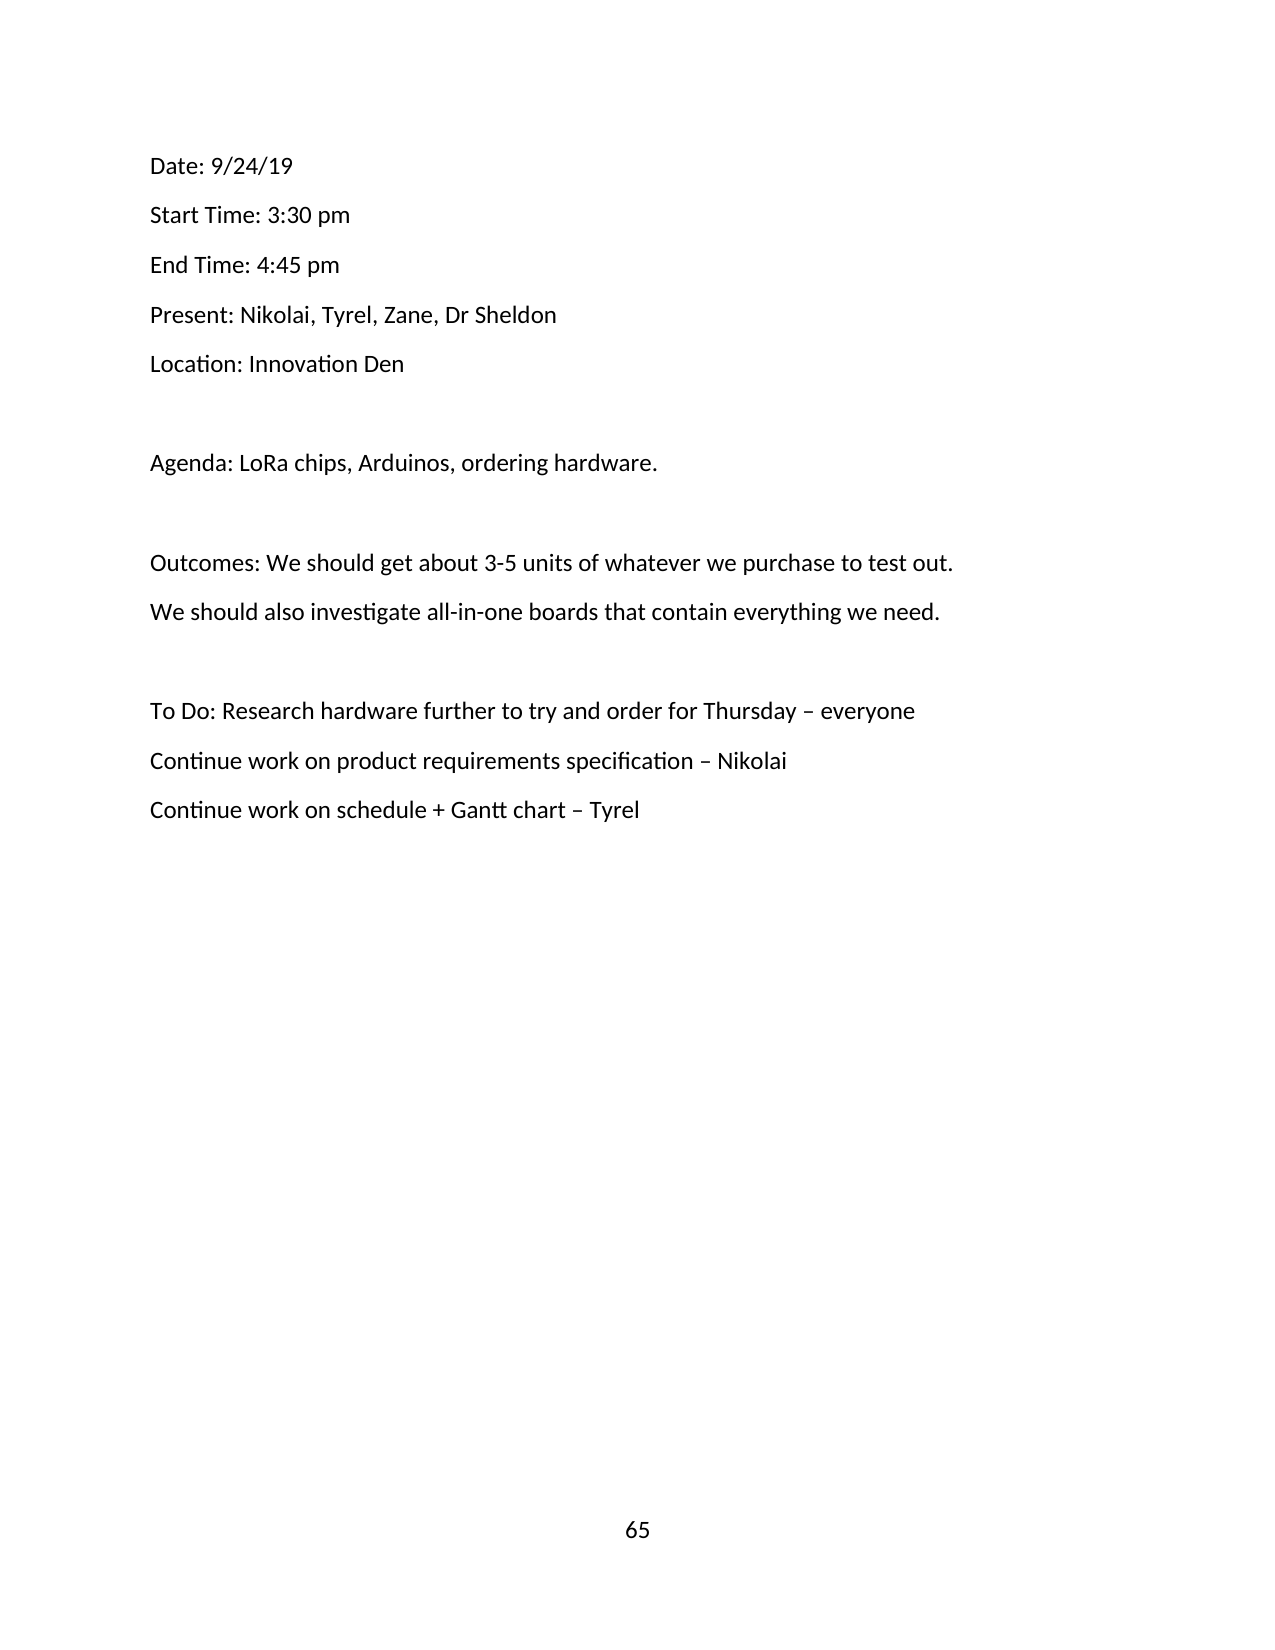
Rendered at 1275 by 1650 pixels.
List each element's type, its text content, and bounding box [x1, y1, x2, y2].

text Agenda: LoRa chips, Arduinos, ordering hardware. [150, 447, 1125, 478]
text Location: Innovation Den [150, 348, 1125, 379]
text Continue work on schedule + Gantt chart – Tyrel [150, 794, 1125, 825]
text We should also investigate all-in-one boards that contain everything we need. [150, 596, 1125, 627]
text Start Time: 3:30 pm [150, 199, 1125, 230]
text Continue work on product requirements specification – Nikolai [150, 745, 1125, 776]
text Date: 9/24/19 [150, 150, 1125, 181]
text Present: Nikolai, Tyrel, Zane, Dr Sheldon [150, 299, 1125, 329]
text Outcomes: We should get about 3-5 units of whatever we purchase to test out. [150, 547, 1125, 577]
text To Do: Research hardware further to try and order for Thursday – everyone [150, 695, 1125, 726]
text End Time: 4:45 pm [150, 249, 1125, 280]
